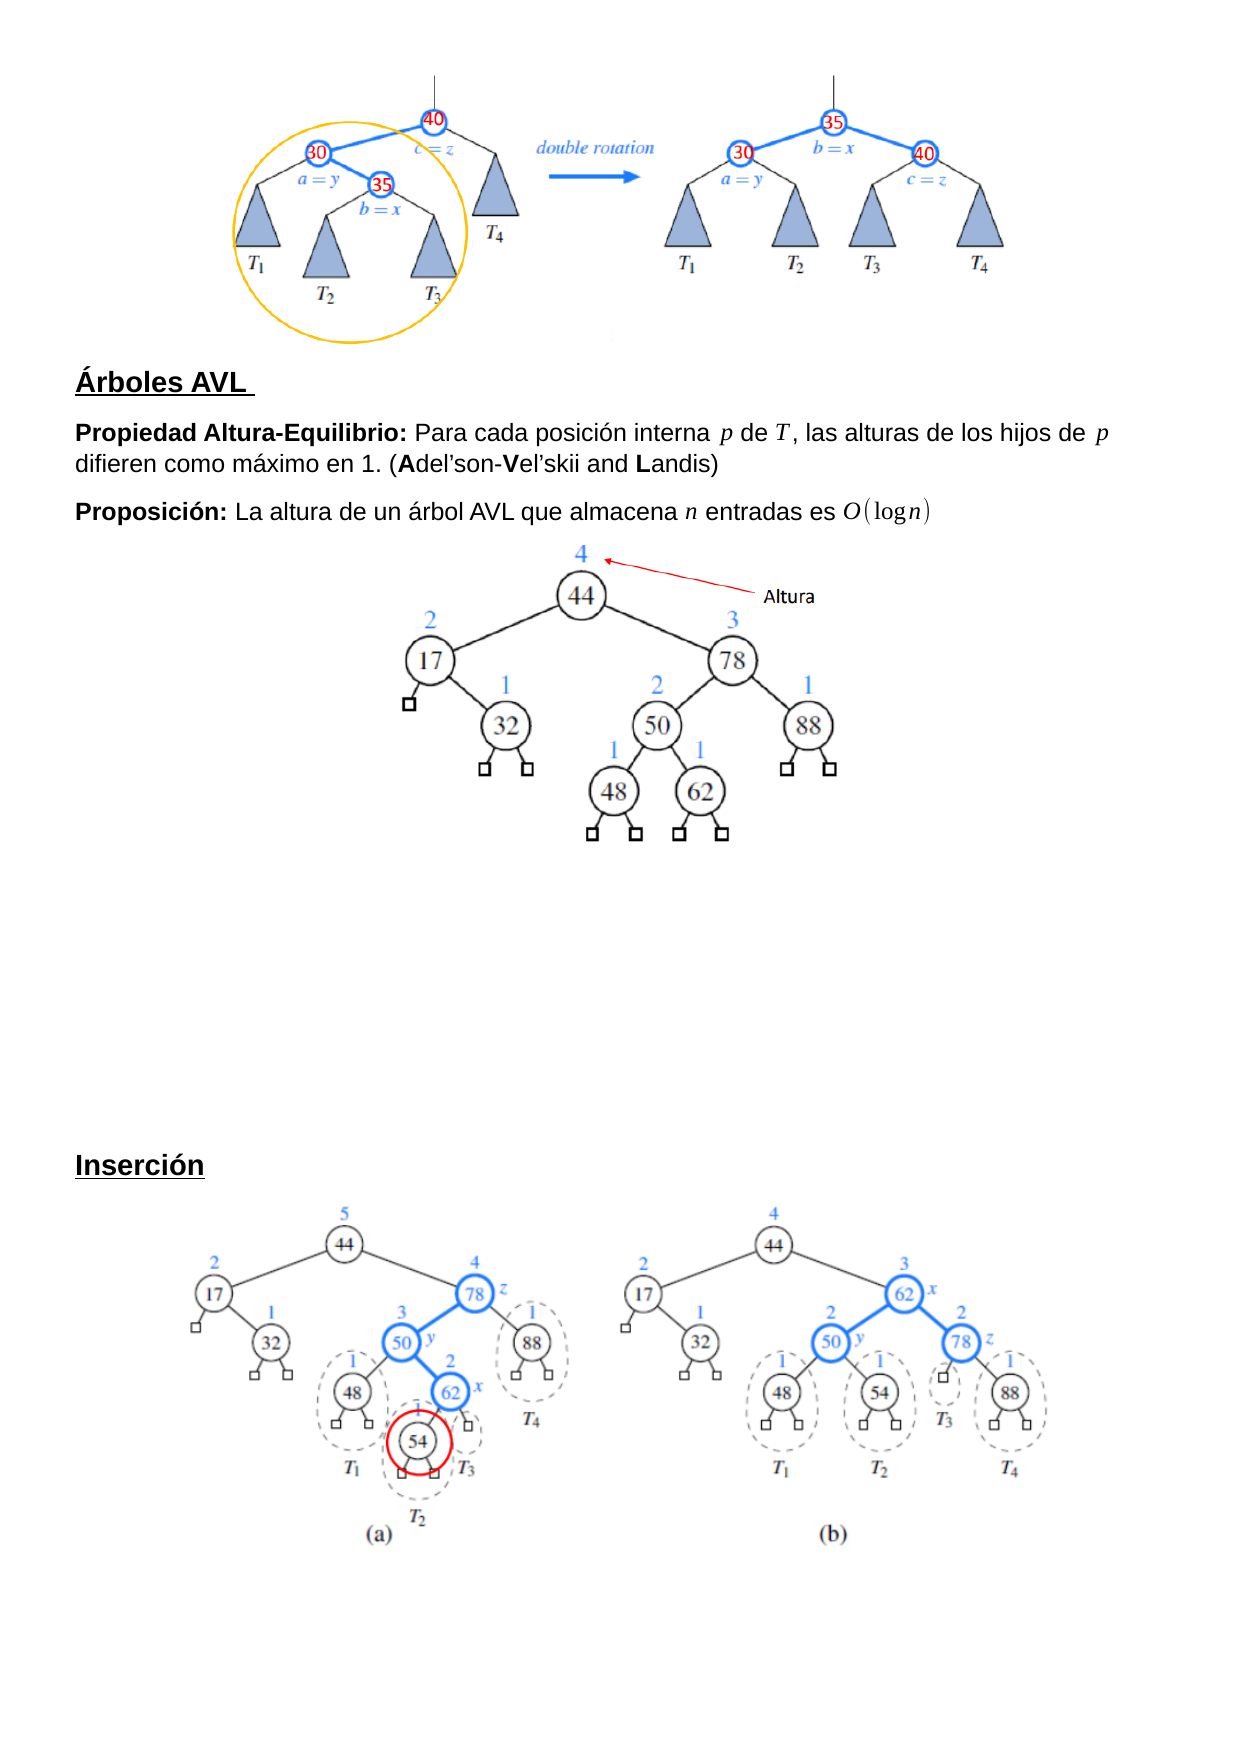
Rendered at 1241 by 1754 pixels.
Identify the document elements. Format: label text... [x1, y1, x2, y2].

text Propiedad Altura-Equilibrio: Para cada posición interna de , las alturas de los hijos de difieren como máximo en 1. (Adel’son-Vel’skii and Landis) [75, 418, 1165, 478]
text Proposición: La altura de un árbol AVL que almacena entradas es [75, 497, 1165, 527]
text Inserción [75, 1148, 1165, 1182]
picture [392, 545, 848, 844]
picture [231, 75, 1009, 347]
text Árboles AVL [75, 365, 1165, 398]
picture [187, 1201, 1053, 1551]
